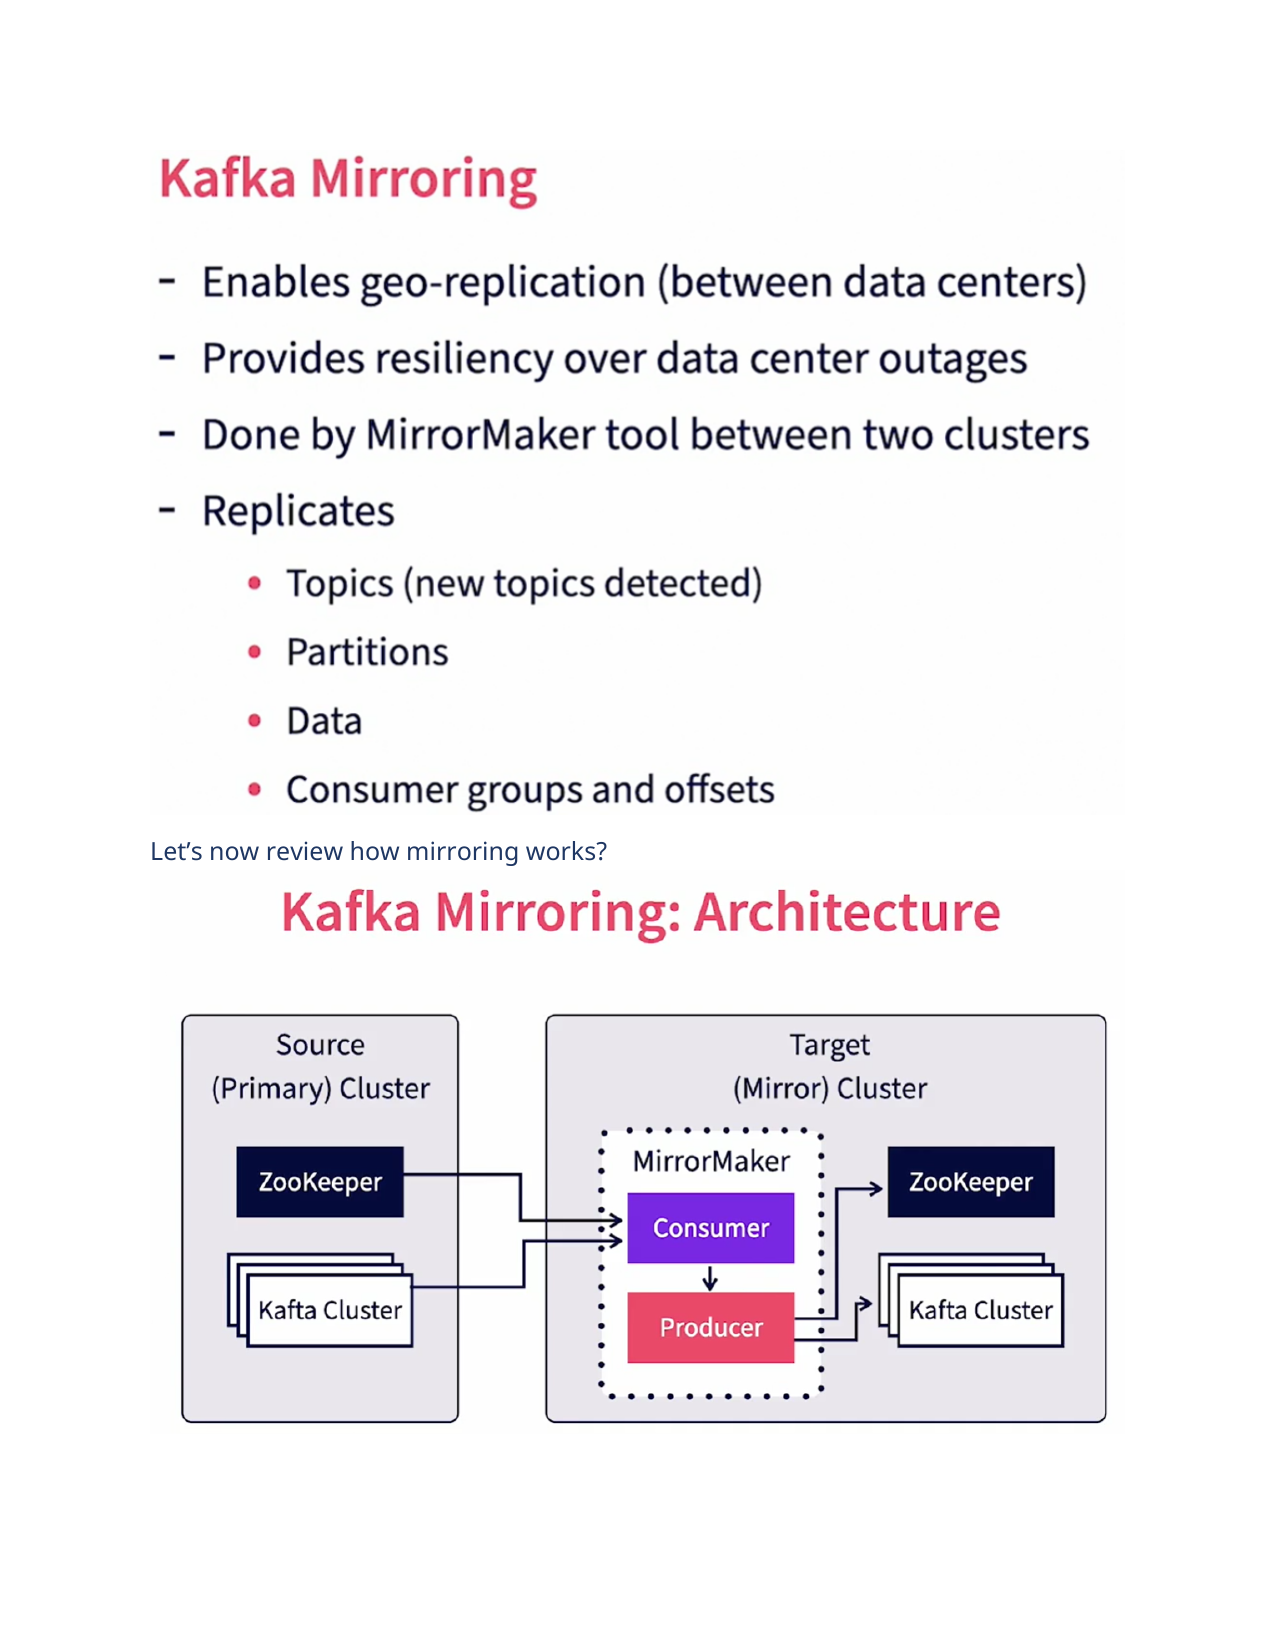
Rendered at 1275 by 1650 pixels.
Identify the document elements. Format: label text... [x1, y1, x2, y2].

picture [150, 870, 1125, 1434]
subtitle Let’s now review how mirroring works? [150, 833, 1125, 867]
picture [150, 150, 1125, 815]
